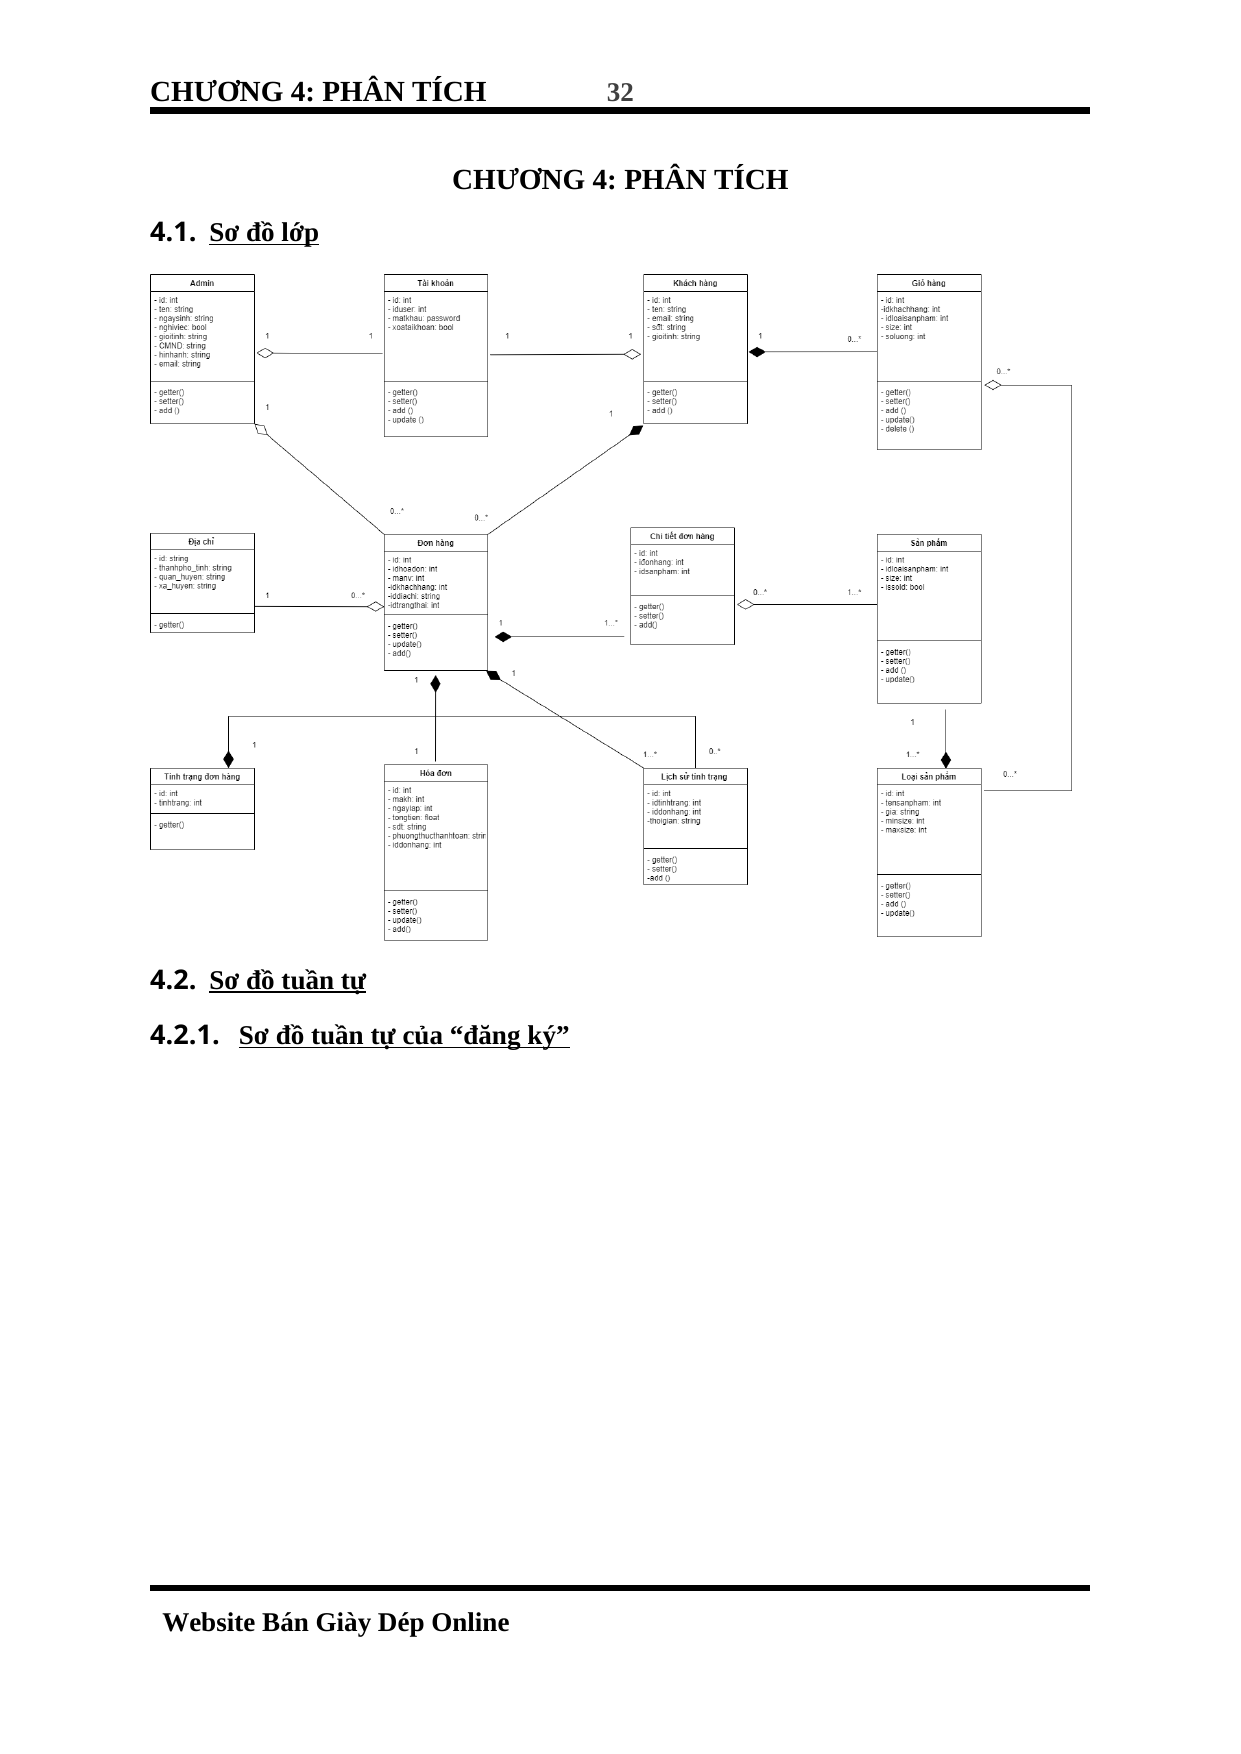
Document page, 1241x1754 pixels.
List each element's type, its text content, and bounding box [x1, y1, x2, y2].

picture [150, 274, 1090, 942]
list CHƯƠNG 4: PHÂN TÍCH [150, 162, 1090, 196]
list Sơ đồ tuần tự của “đăng ký” [150, 1016, 1090, 1053]
list Sơ đồ lớp [150, 213, 1090, 250]
list Sơ đồ tuần tự [150, 961, 1090, 997]
